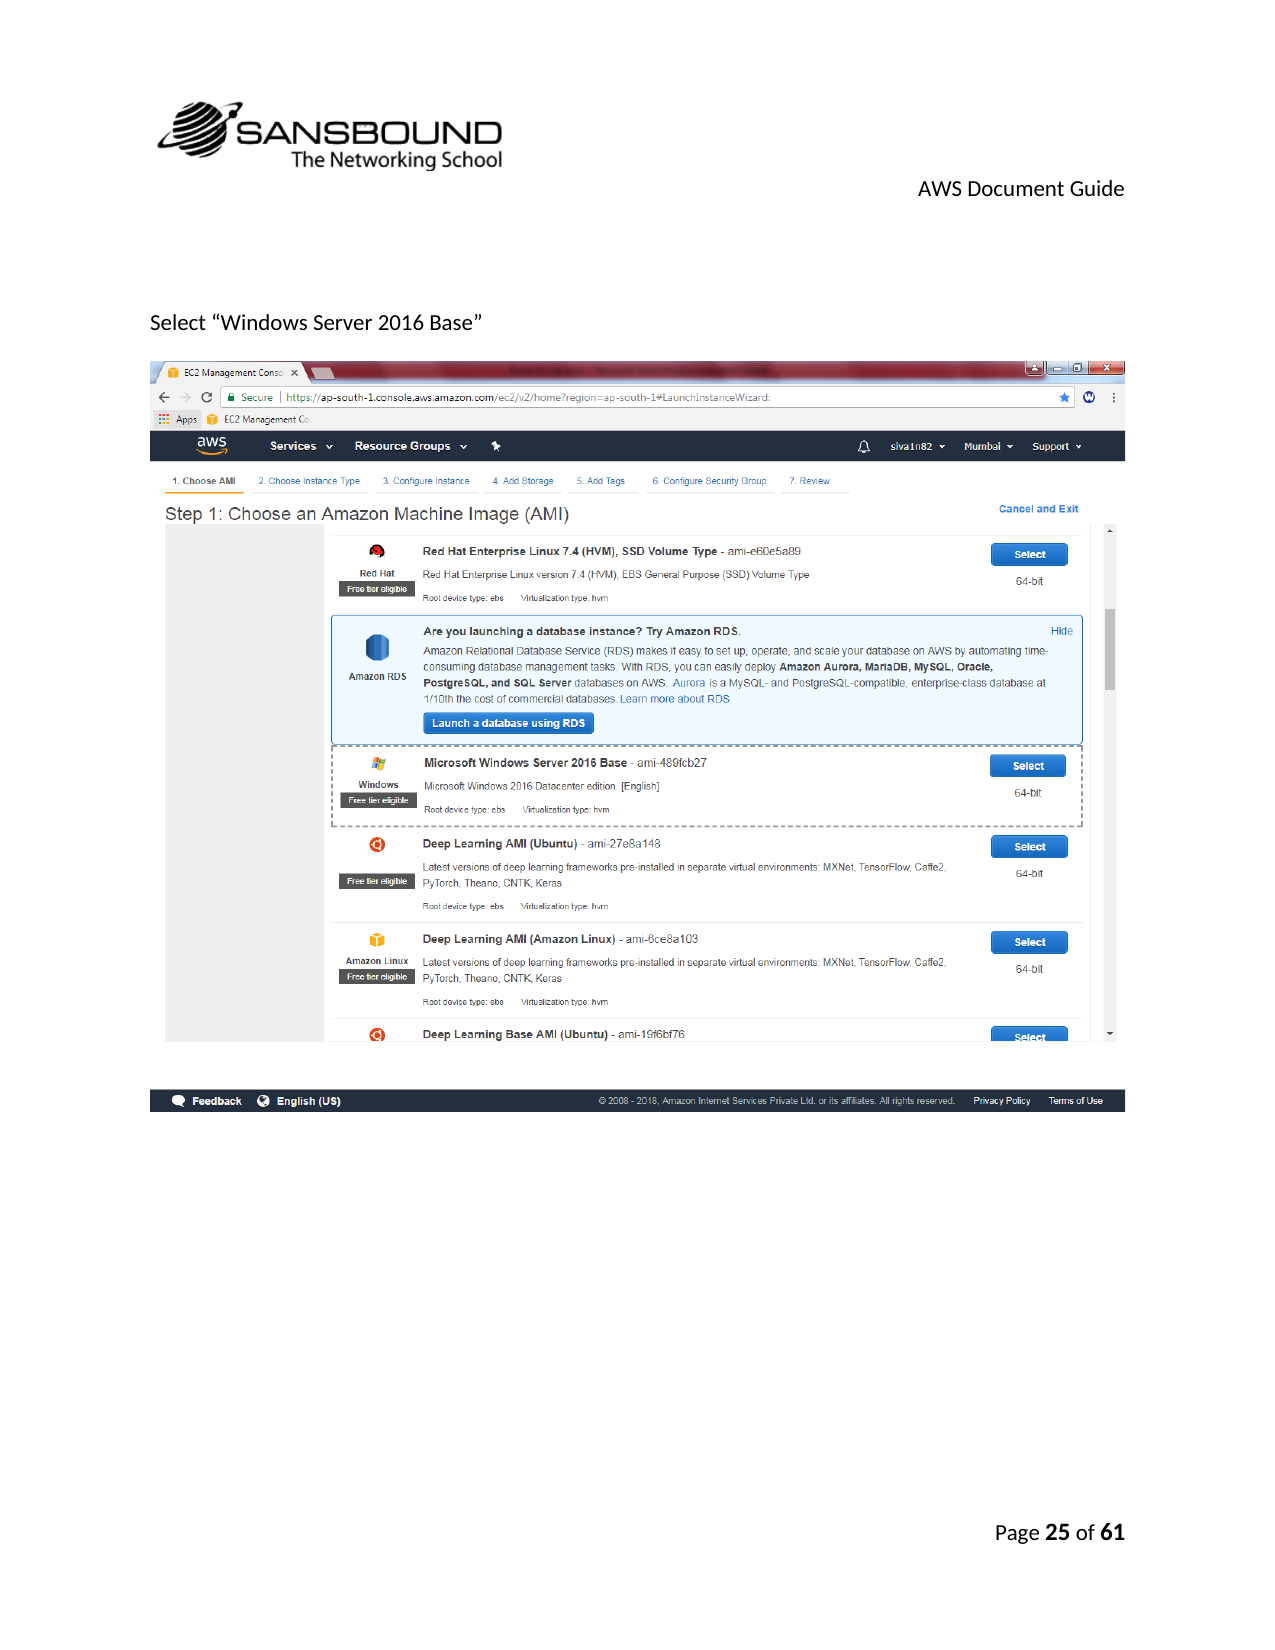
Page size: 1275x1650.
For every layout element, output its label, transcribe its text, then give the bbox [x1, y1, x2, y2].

picture [150, 361, 1125, 1112]
text Select “Windows Server 2016 Base” [150, 308, 1125, 336]
picture [150, 75, 514, 197]
